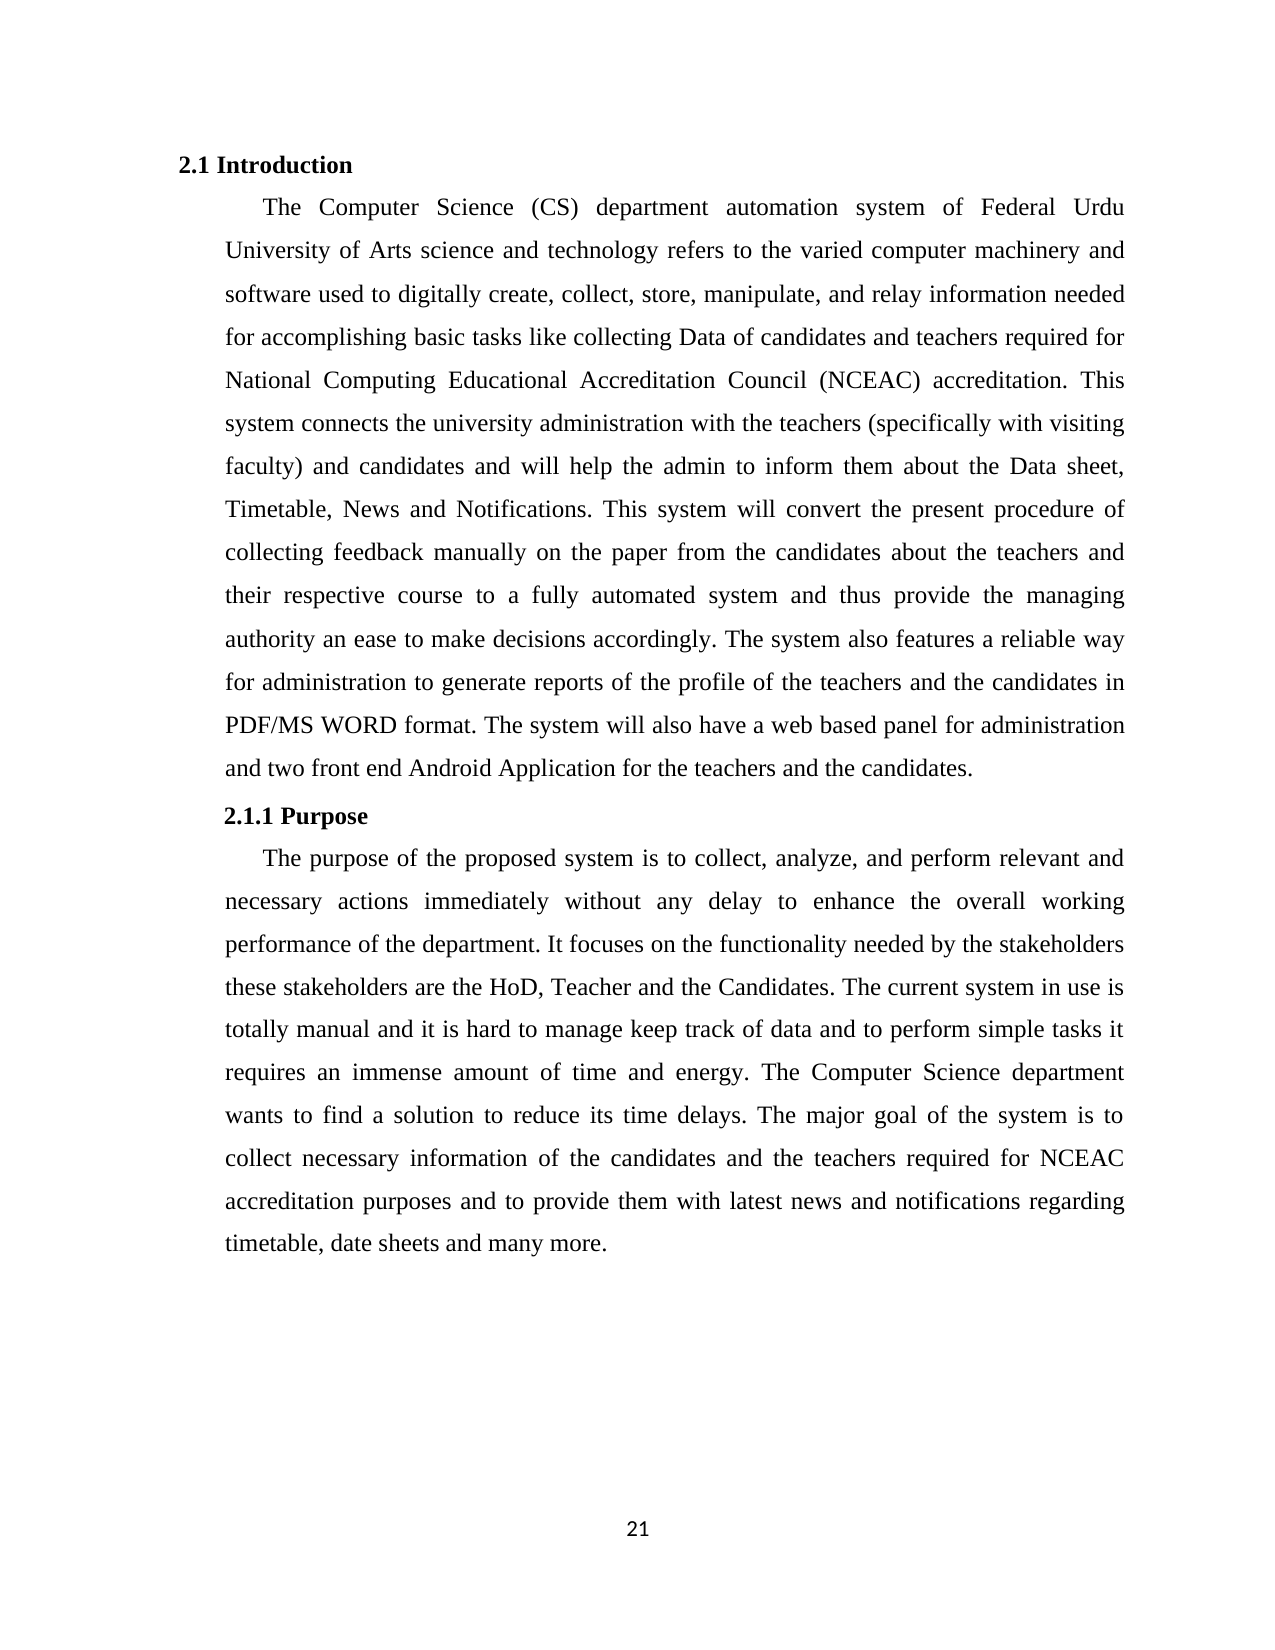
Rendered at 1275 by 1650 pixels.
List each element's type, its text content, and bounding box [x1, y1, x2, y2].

subtitle 2.1.1 Purpose [223, 801, 1130, 830]
text The purpose of the proposed system is to collect, analyze, and perform relevant and necessary actions immediately without any delay to enhance the overall working performance of the department. It focuses on the functionality needed by the stakeholders these stakeholders are the HoD, Teacher and the Candidates. The current system in use is totally manual and it is hard to manage keep track of data and to perform simple tasks it requires an immense amount of time and energy. The Computer Science department wants to find a solution to reduce its time delays. The major goal of the system is to collect necessary information of the candidates and the teachers required for NCEAC accreditation purposes and to provide them with latest news and notifications regarding timetable, date sheets and many more. [225, 843, 1126, 1257]
text The Computer Science (CS) department automation system of Federal Urdu University of Arts science and technology refers to the varied computer machinery and software used to digitally create, collect, store, manipulate, and relay information needed for accomplishing basic tasks like collecting Data of candidates and teachers required for National Computing Educational Accreditation Council (NCEAC) accreditation. This system connects the university administration with the teachers (specifically with visiting faculty) and candidates and will help the admin to inform them about the Data sheet, Timetable, News and Notifications. This system will convert the present procedure of collecting feedback manually on the paper from the candidates about the teachers and their respective course to a fully automated system and thus provide the managing authority an ease to make decisions accordingly. The system also features a reliable way for administration to generate reports of the profile of the teachers and the candidates in PDF/MS WORD format. The system will also have a web based panel for administration and two front end Android Application for the teachers and the candidates. [225, 192, 1126, 782]
subtitle 2.1 Introduction [178, 150, 1130, 179]
